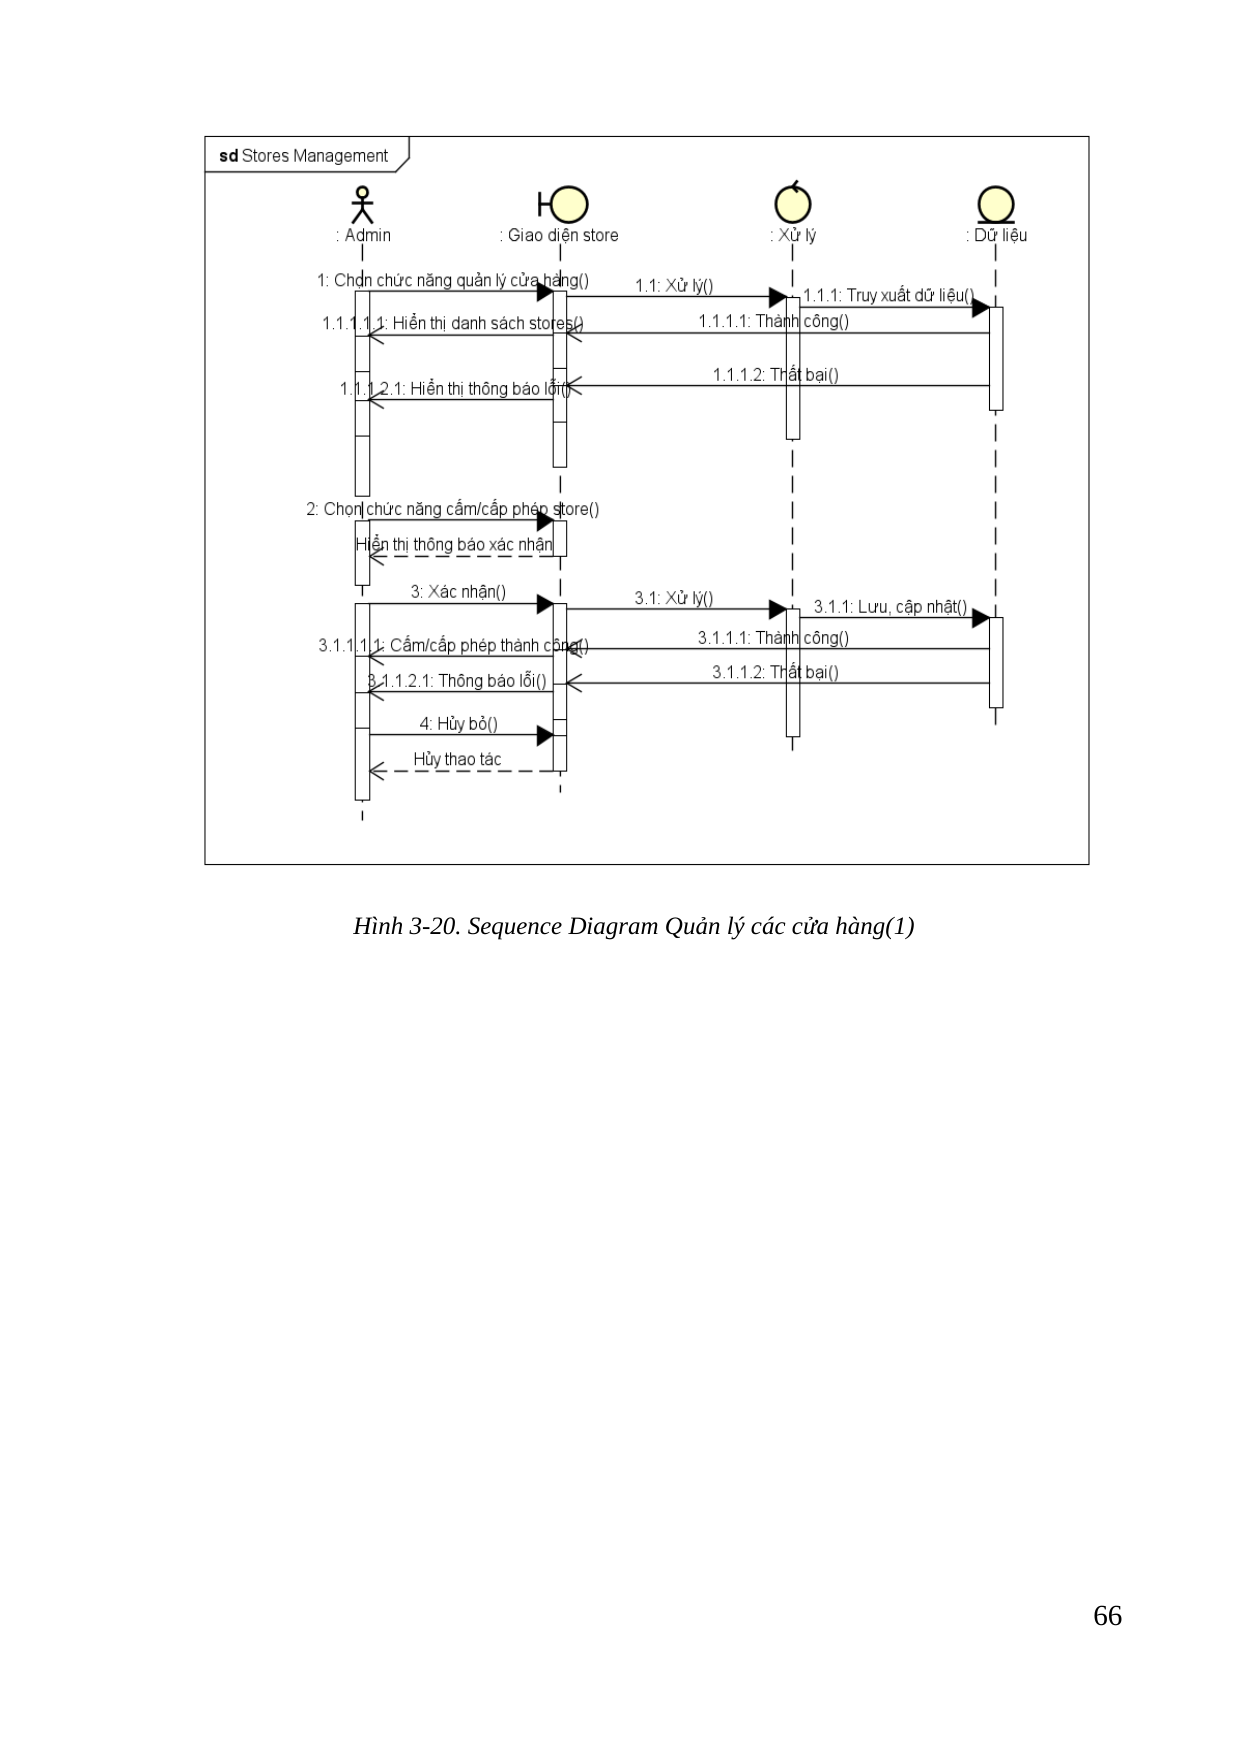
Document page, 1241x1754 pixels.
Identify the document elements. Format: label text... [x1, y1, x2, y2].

text Hình 3-20. Sequence Diagram Quản lý các cửa hàng(1) [148, 911, 1122, 940]
picture [191, 122, 1103, 878]
